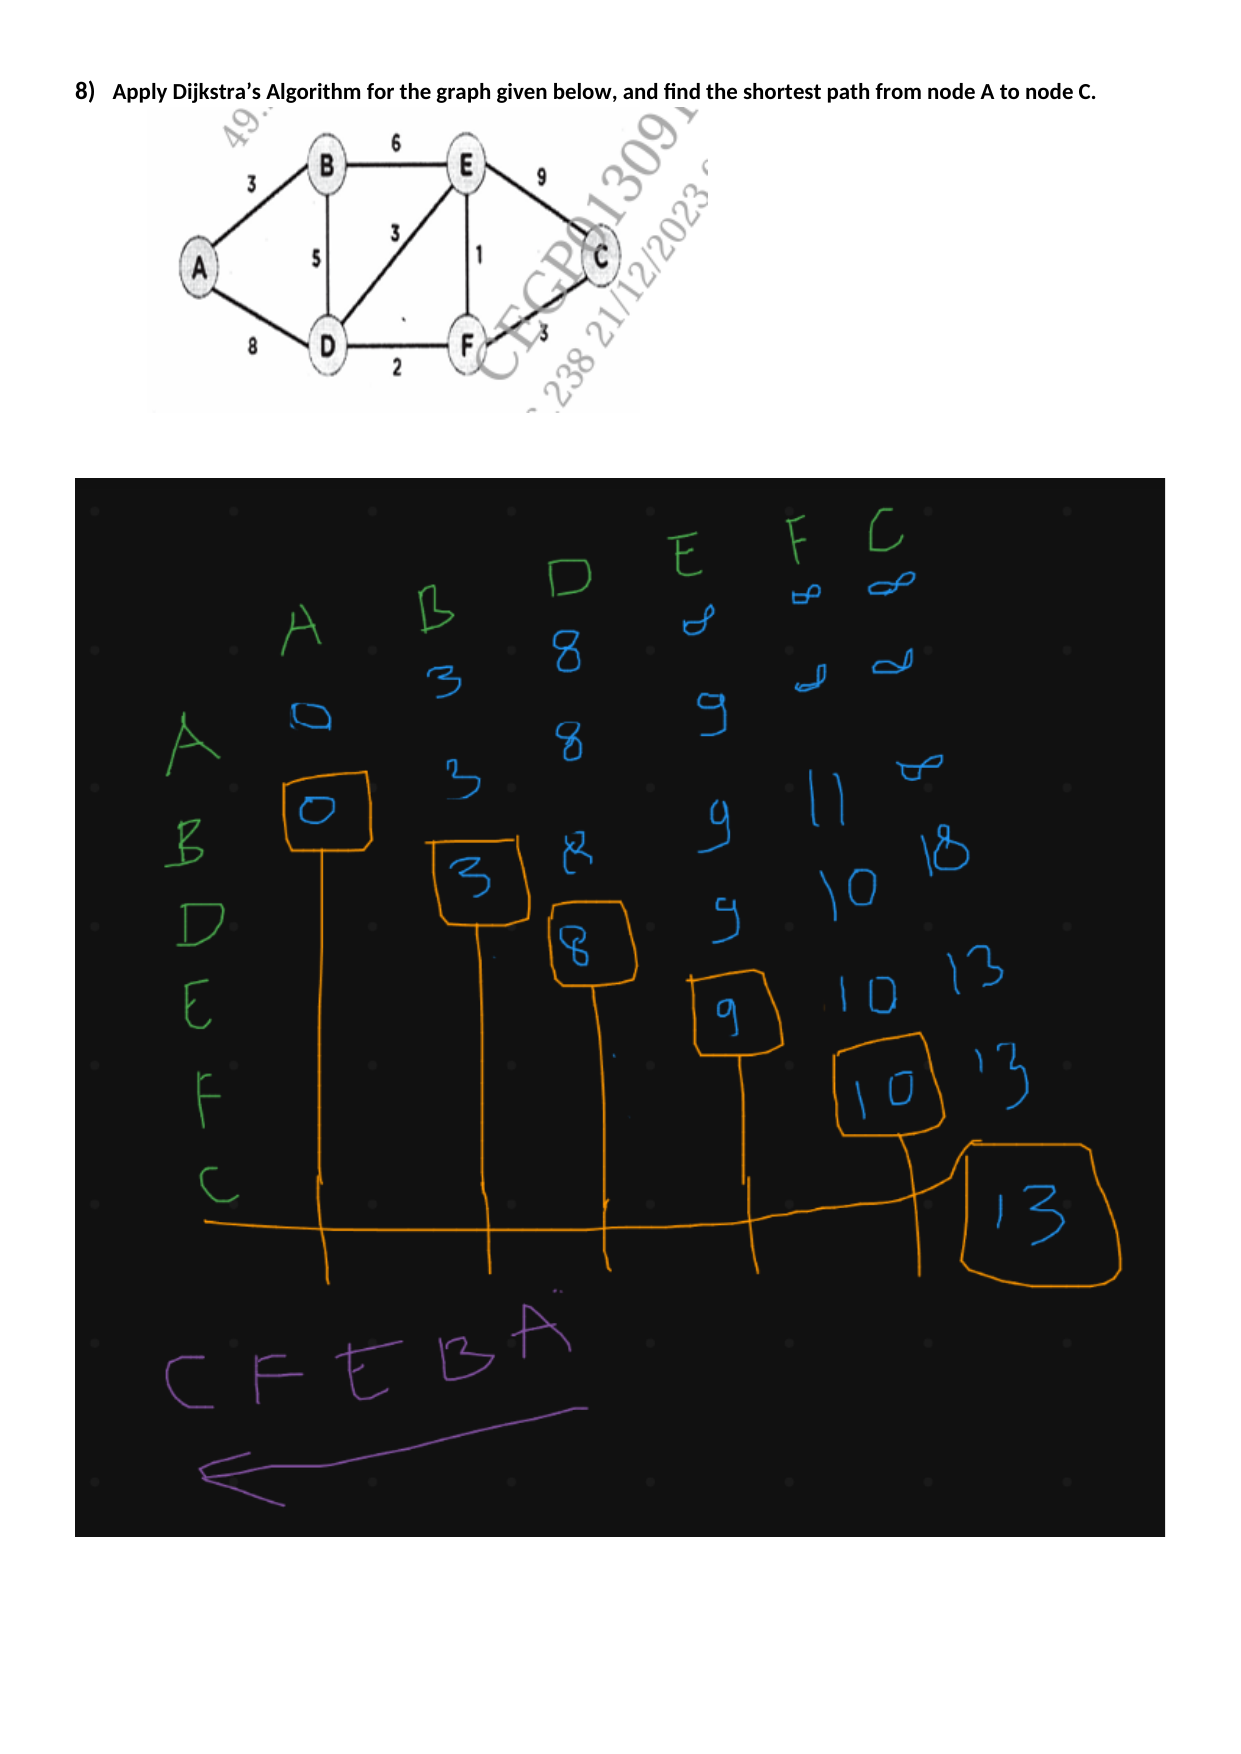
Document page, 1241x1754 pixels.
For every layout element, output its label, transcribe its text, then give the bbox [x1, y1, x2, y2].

picture [112, 107, 708, 413]
list Apply Dijkstra’s Algorithm for the graph given below, and find the shortest path from node A to node C. [75, 75, 1165, 106]
picture [75, 478, 1166, 1537]
